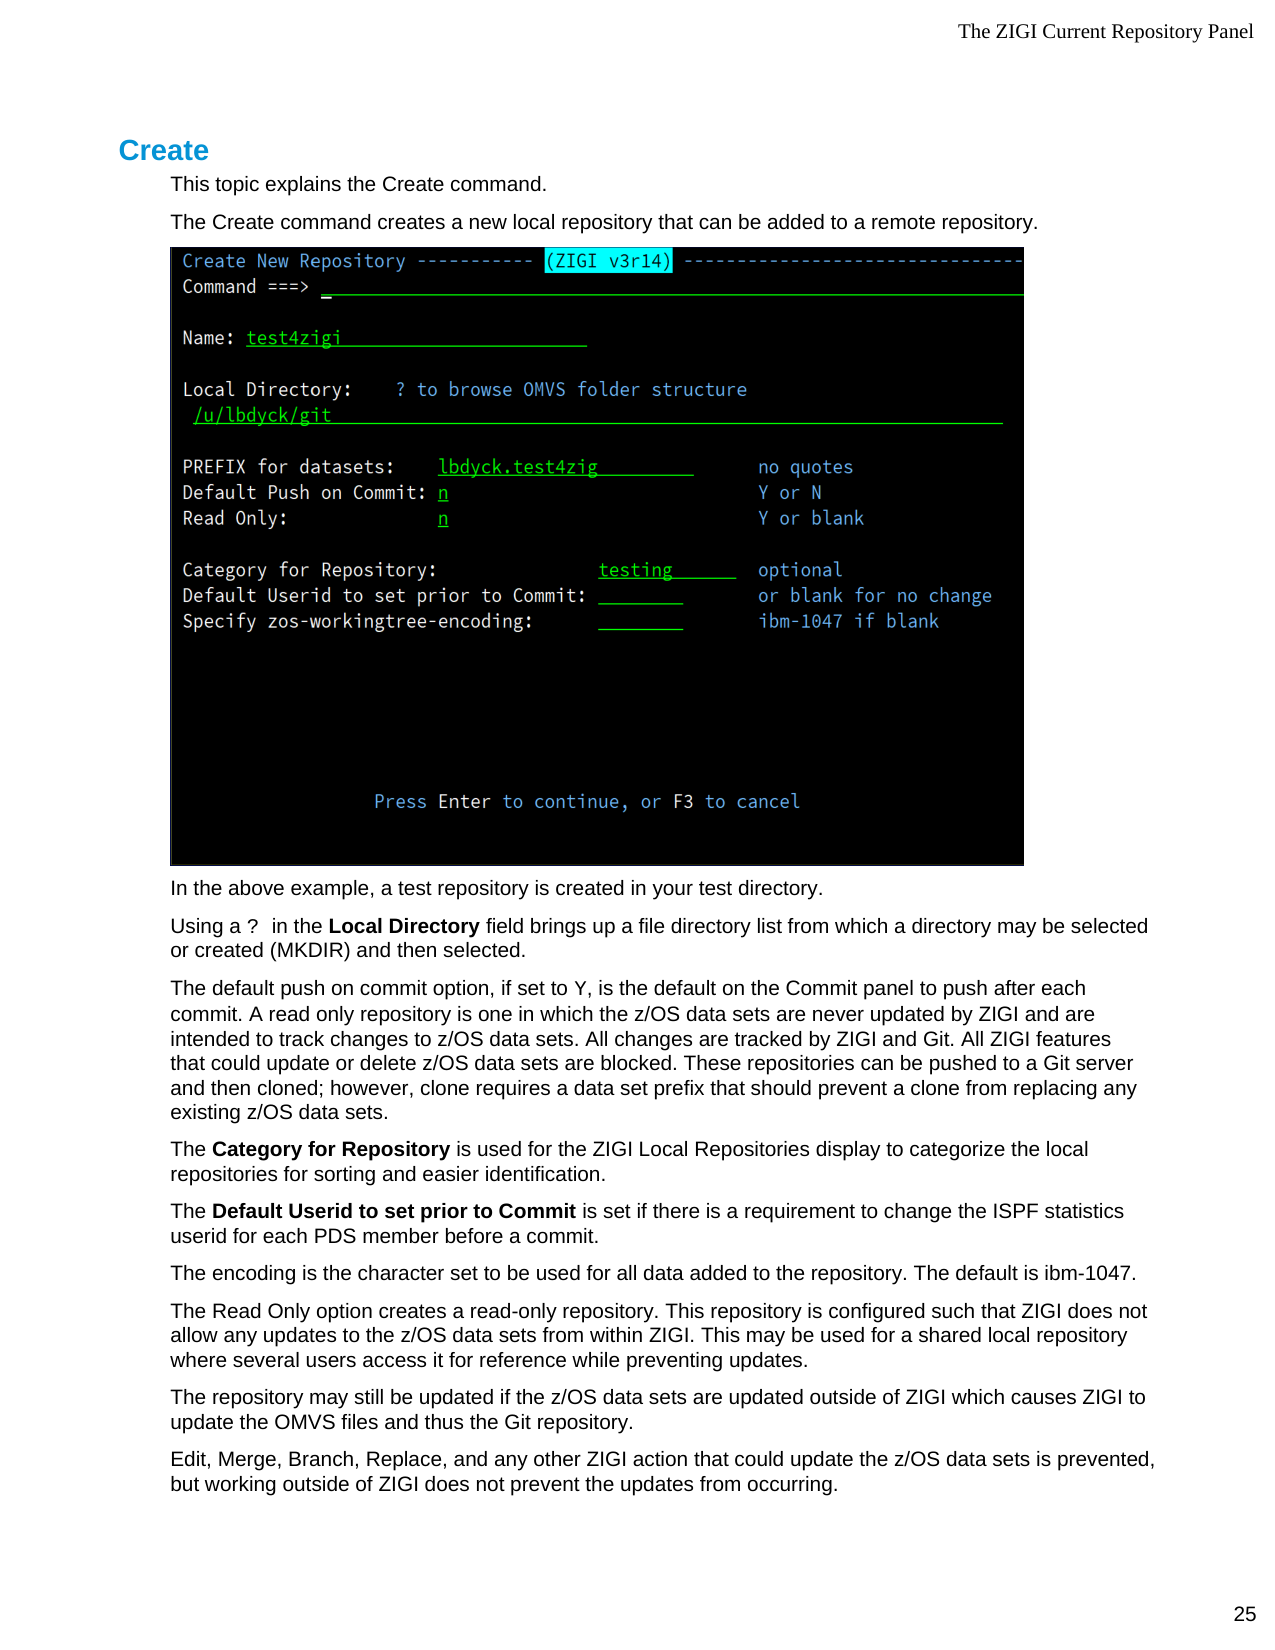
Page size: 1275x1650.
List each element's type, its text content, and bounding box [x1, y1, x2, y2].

text Using a ? in the Local Directory field brings up a file directory list from which a directory may be selected or created (MKDIR) and then selected. [170, 914, 1159, 962]
text The Create command creates a new local repository that can be added to a remote repository. [170, 209, 1214, 233]
text This topic explains the Create command. [170, 172, 1214, 196]
text In the above example, a test repository is created in your test directory. [170, 876, 1214, 900]
text The Default Userid to set prior to Commit is set if there is a requirement to change the ISPF statistics userid for each PDS member before a commit. [170, 1199, 1159, 1248]
picture [170, 247, 1024, 866]
text The default push on commit option, if set to Y, is the default on the Commit panel to push after each commit. A read only repository is one in which the z/OS data sets are never updated by ZIGI and are intended to track changes to z/OS data sets. All changes are tracked by ZIGI and Git. All ZIGI features that could update or delete z/OS data sets are blocked. These repositories can be pushed to a Git server and then cloned; however, clone requires a data set prefix that should prevent a clone from replacing any existing z/OS data sets. [170, 975, 1143, 1124]
text The Read Only option creates a read-only repository. This repository is configured such that ZIGI does not allow any updates to the z/OS data sets from within ZIGI. This may be used for a shared local repository where several users access it for reference while preventing updates. [170, 1298, 1159, 1372]
text Edit, Merge, Branch, Replace, and any other ZIGI action that could update the z/OS data sets is prevented, but working outside of ZIGI does not prevent the updates from occurring. [170, 1447, 1176, 1495]
text The Category for Repository is used for the ZIGI Local Repositories display to categorize the local repositories for sorting and easier identification. [170, 1137, 1159, 1186]
text The encoding is the character set to be used for all data added to the repository. The default is ibm-1047. [170, 1261, 1214, 1285]
text The repository may still be updated if the z/OS data sets are updated outside of ZIGI which causes ZIGI to update the OMVS files and thus the Git repository. [170, 1385, 1159, 1433]
subtitle Create [118, 133, 1214, 166]
